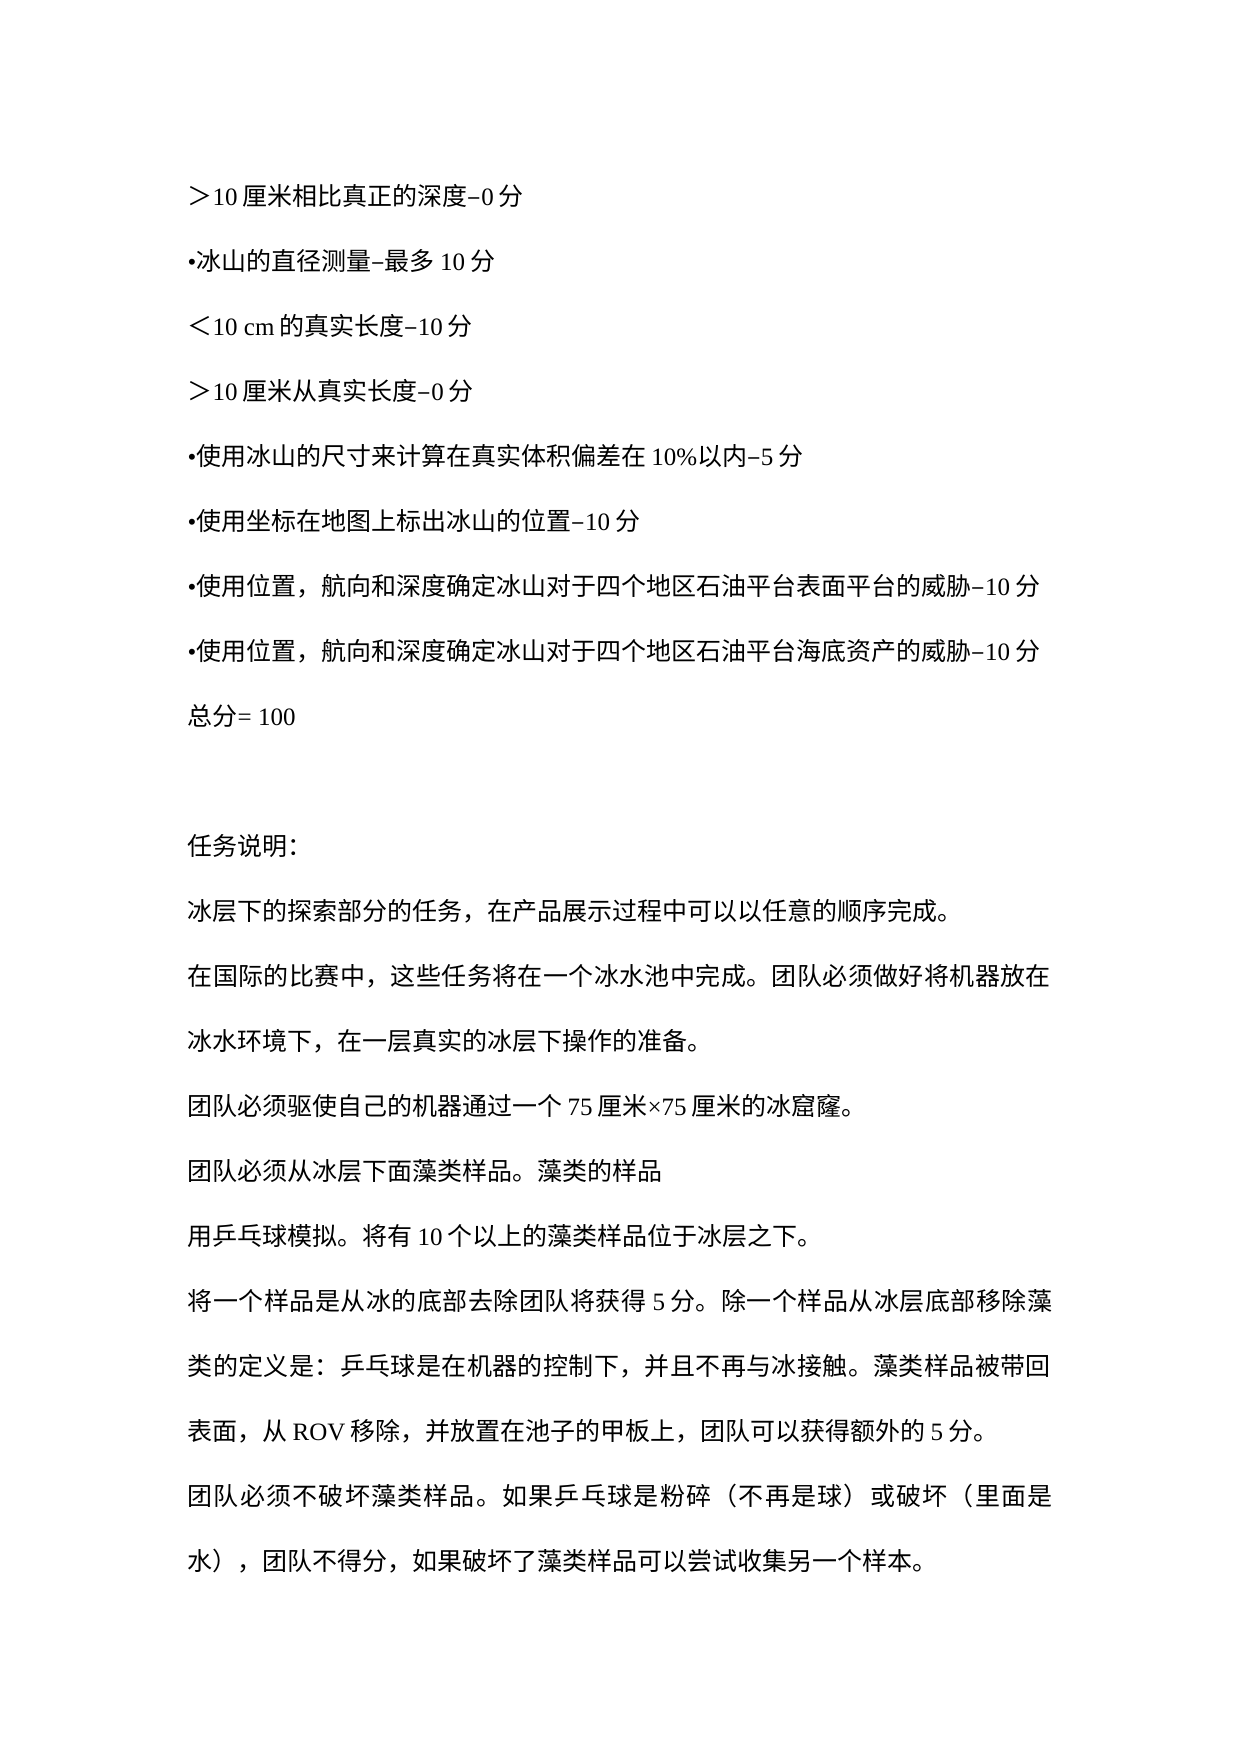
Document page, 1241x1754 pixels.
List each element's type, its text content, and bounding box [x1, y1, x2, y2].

text •使用坐标在地图上标出冰山的位置–10分 [187, 487, 1053, 552]
text ＞10厘米相比真正的深度–0分 [187, 162, 1053, 227]
text 团队必须不破坏藻类样品。如果乒乓球是粉碎（不再是球）或破坏（里面是水），团队不得分，如果破坏了藻类样品可以尝试收集另一个样本。 [187, 1462, 1053, 1592]
text •冰山的直径测量–最多10分 [187, 227, 1053, 292]
text 团队必须从冰层下面藻类样品。藻类的样品 [187, 1137, 1053, 1202]
text ＜10 cm的真实长度–10分 [187, 292, 1053, 357]
text 在国际的比赛中，这些任务将在一个冰水池中完成。团队必须做好将机器放在冰水环境下，在一层真实的冰层下操作的准备。 [187, 942, 1053, 1072]
text 总分= 100 [187, 682, 1053, 747]
text 任务说明： [187, 812, 1053, 877]
text 将一个样品是从冰的底部去除团队将获得5分。除一个样品从冰层底部移除藻类的定义是：乒乓球是在机器的控制下，并且不再与冰接触。藻类样品被带回表面，从ROV移除，并放置在池子的甲板上，团队可以获得额外的5分。 [187, 1267, 1053, 1462]
text •使用位置，航向和深度确定冰山对于四个地区石油平台表面平台的威胁–10分 [187, 552, 1053, 617]
text 用乒乓球模拟。将有10个以上的藻类样品位于冰层之下。 [187, 1202, 1053, 1267]
text •使用冰山的尺寸来计算在真实体积偏差在10%以内–5分 [187, 422, 1053, 487]
text 团队必须驱使自己的机器通过一个75厘米×75厘米的冰窟窿。 [187, 1072, 1053, 1137]
text ＞10厘米从真实长度–0分 [187, 357, 1053, 422]
text 冰层下的探索部分的任务，在产品展示过程中可以以任意的顺序完成。 [187, 877, 1053, 942]
text •使用位置，航向和深度确定冰山对于四个地区石油平台海底资产的威胁–10分 [187, 617, 1053, 682]
